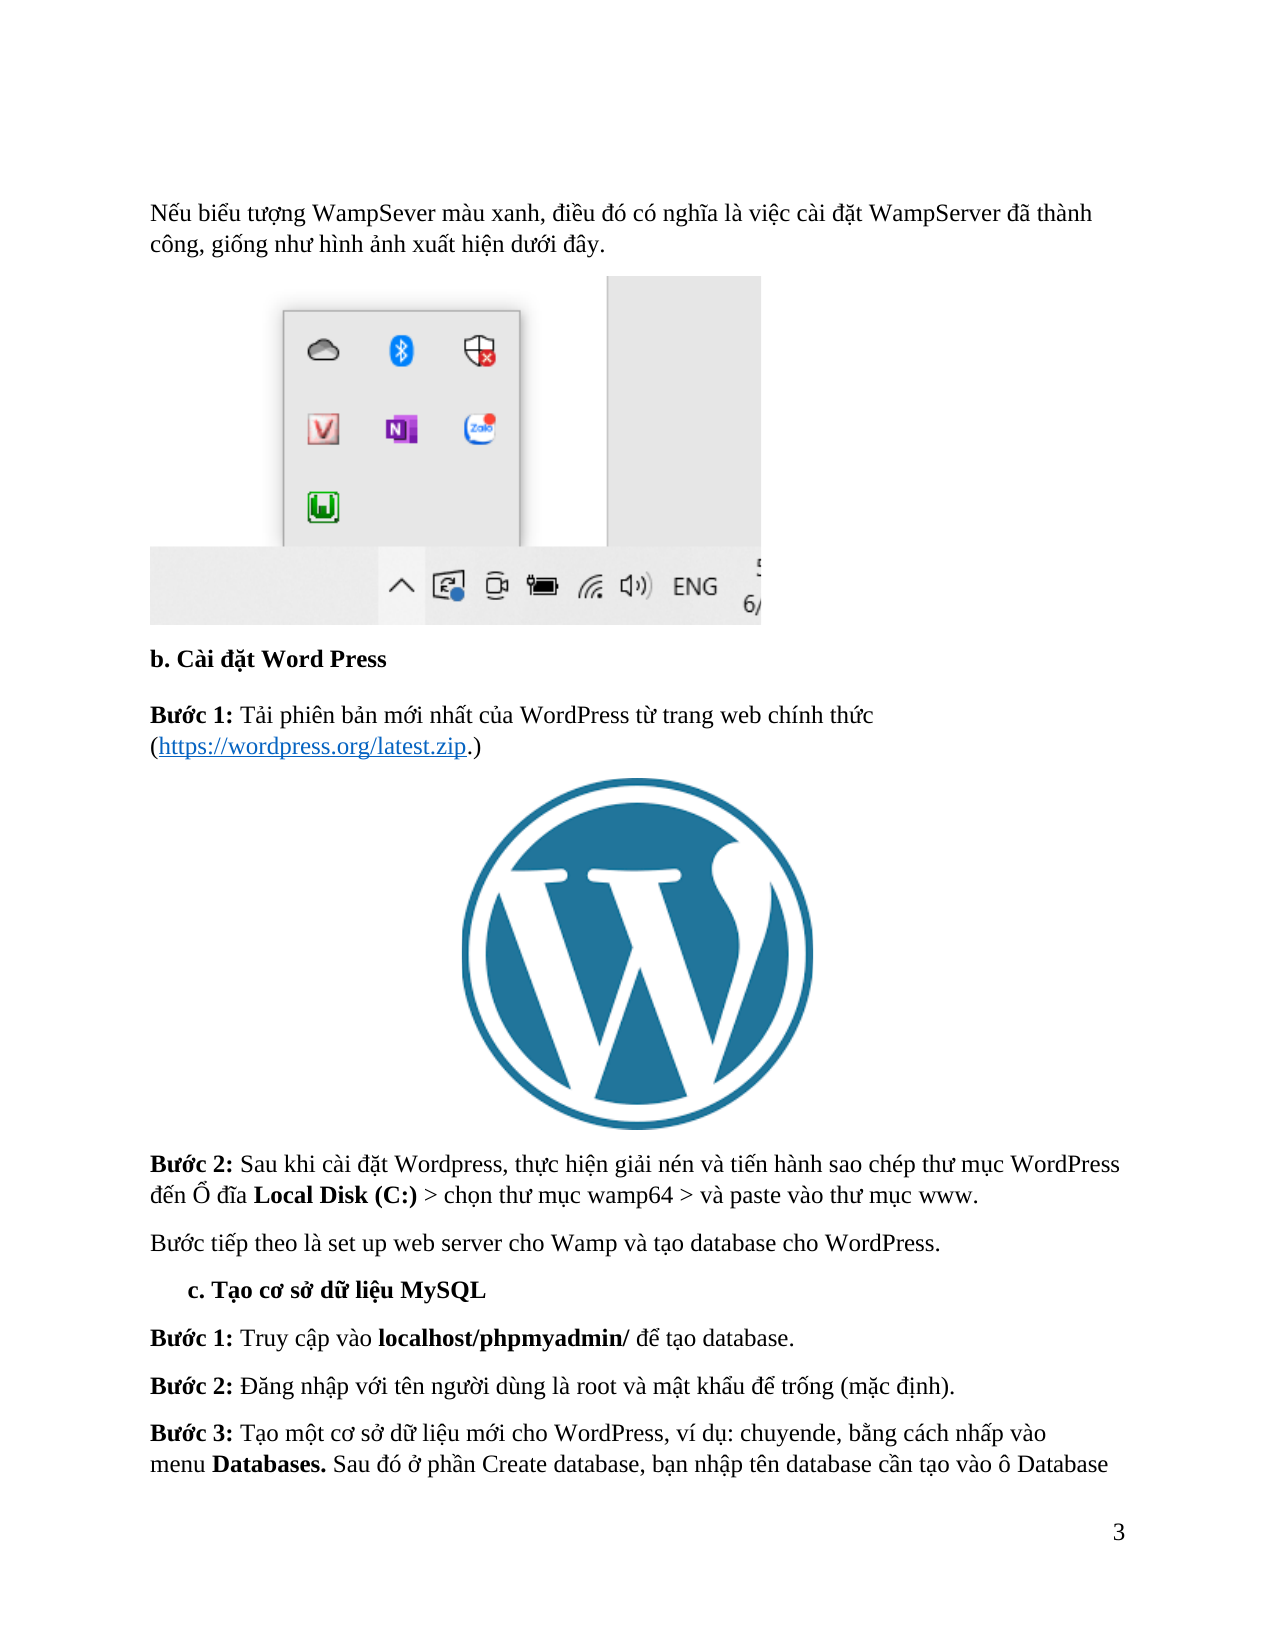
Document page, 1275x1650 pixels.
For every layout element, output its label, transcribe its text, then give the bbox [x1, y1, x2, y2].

text Bước 1: Tải phiên bản mới nhất của WordPress từ trang web chính thức (https://wordpress.org/latest.zip.) [150, 700, 1125, 760]
text c. Tạo cơ sở dữ liệu MySQL [187, 1275, 1125, 1304]
text Bước 1: Truy cập vào localhost/phpmyadmin/ để tạo database. [150, 1323, 1125, 1352]
picture [461, 778, 814, 1130]
text Bước 2: Đăng nhập với tên người dùng là root và mật khẩu để trống (mặc định). [150, 1371, 1125, 1399]
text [150, 1418, 1125, 1478]
text Bước tiếp theo là set up web server cho Wamp và tạo database cho WordPress. [150, 1228, 1125, 1256]
text Nếu biểu tượng WampSever màu xanh, điều đó có nghĩa là việc cài đặt WampServer đã thành công, giống như hình ảnh xuất hiện dưới đây. [150, 198, 1125, 257]
text Bước 2: Sau khi cài đặt Wordpress, thực hiện giải nén và tiến hành sao chép thư mục WordPress đến Ổ đĩa Local Disk (C:) > chọn thư mục wamp64 > và paste vào thư mục www. [150, 1149, 1125, 1209]
picture [150, 276, 762, 625]
text b. Cài đặt Word Press [150, 644, 1125, 673]
